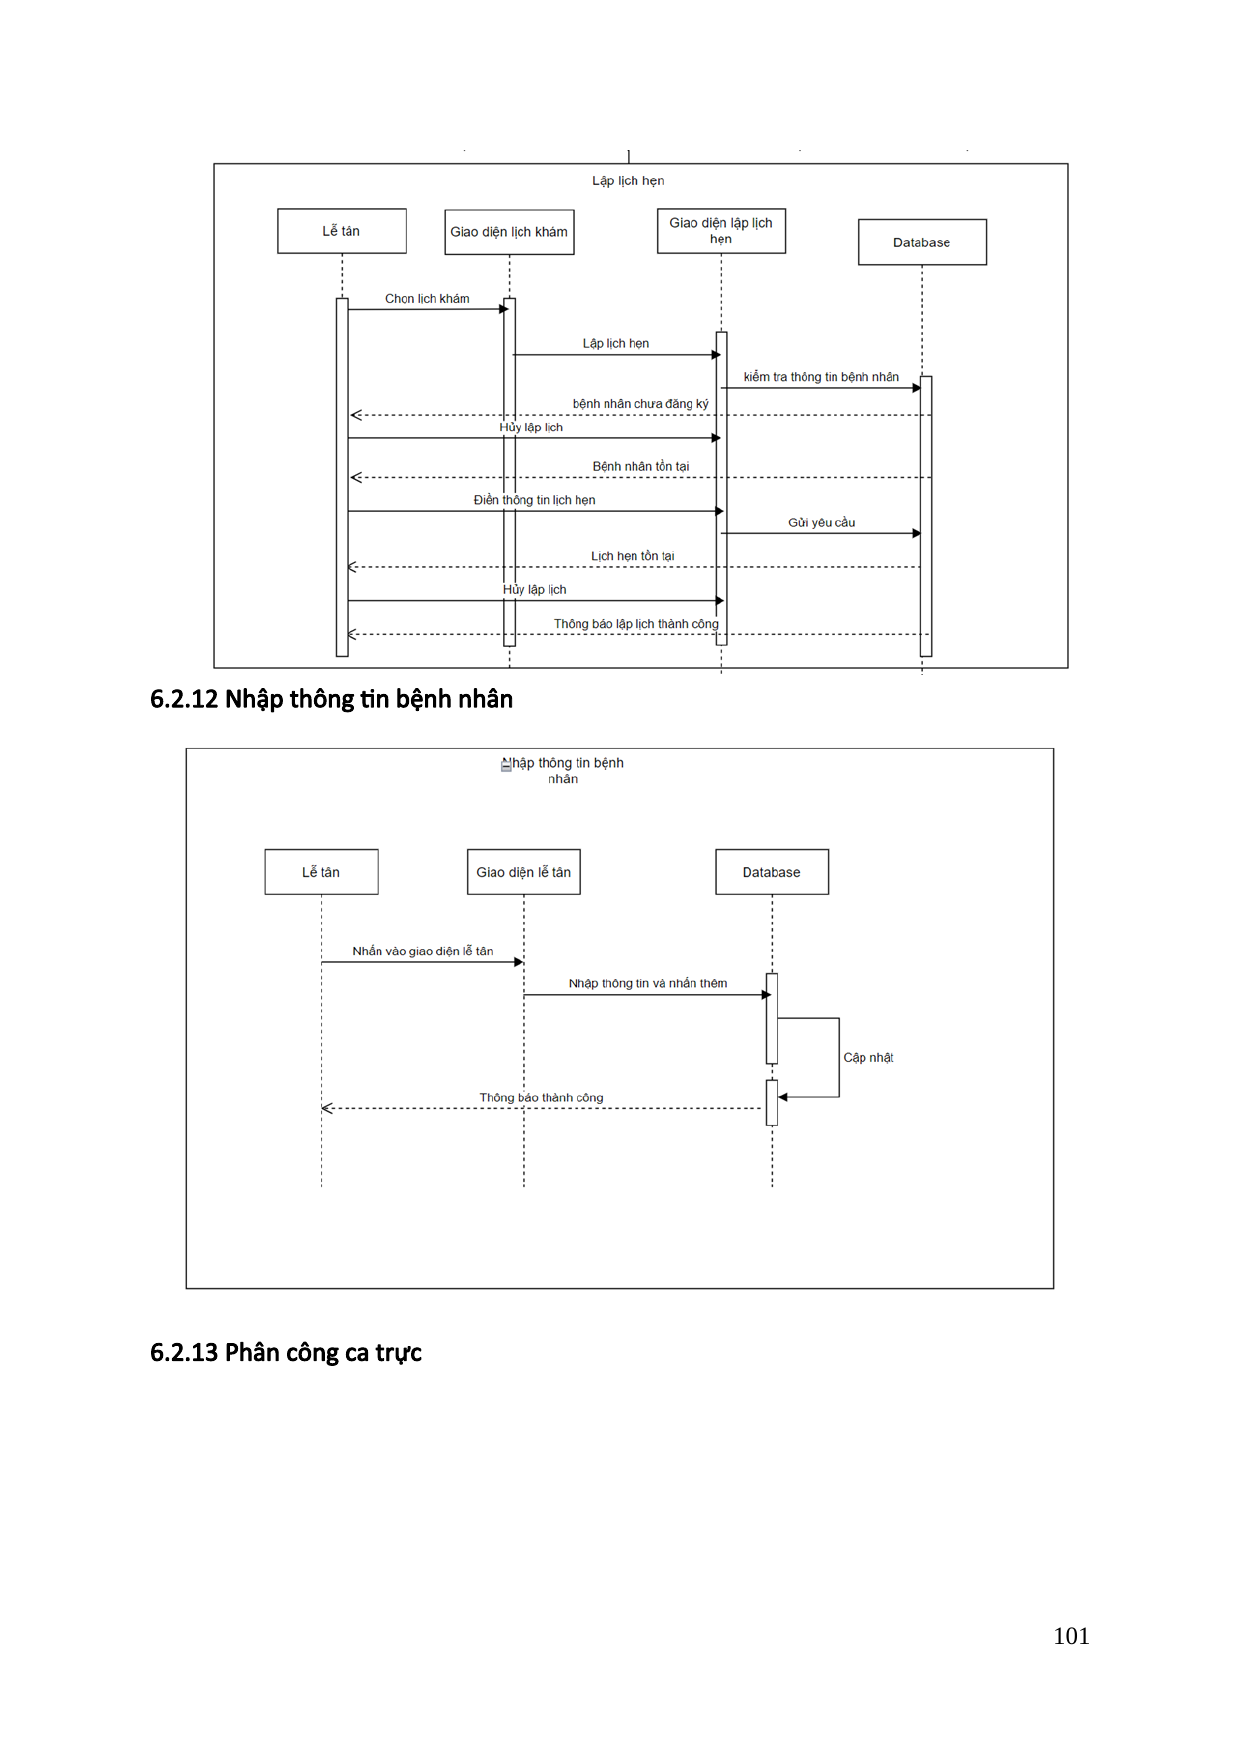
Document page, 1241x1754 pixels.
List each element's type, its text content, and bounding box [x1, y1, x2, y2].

subtitle 6.2.13 Phân công ca trực [150, 1334, 1090, 1367]
picture [150, 720, 1091, 1329]
picture [150, 150, 1091, 675]
subtitle 6.2.12 Nhập thông tin bệnh nhân [150, 681, 1090, 714]
